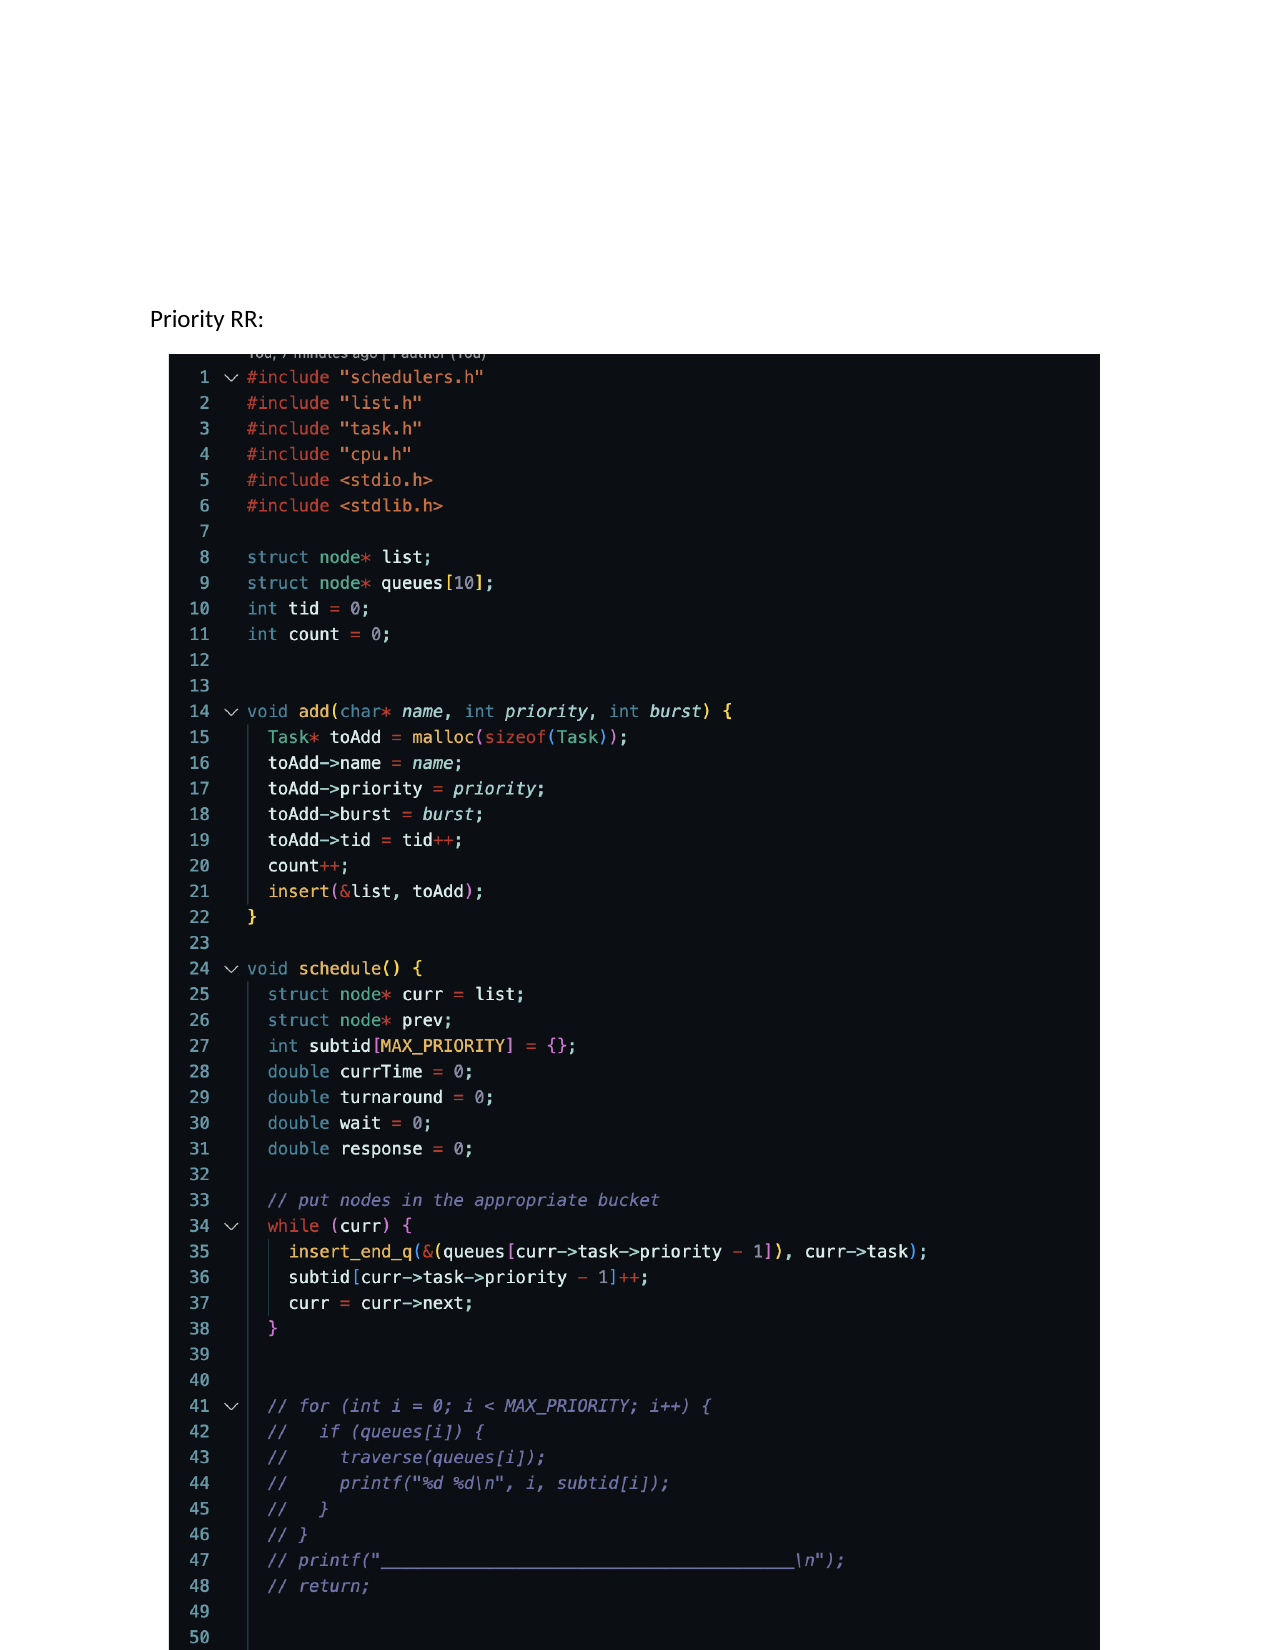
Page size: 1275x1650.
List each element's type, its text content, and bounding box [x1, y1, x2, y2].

text Priority RR: [150, 303, 1125, 333]
picture [168, 354, 1100, 1650]
